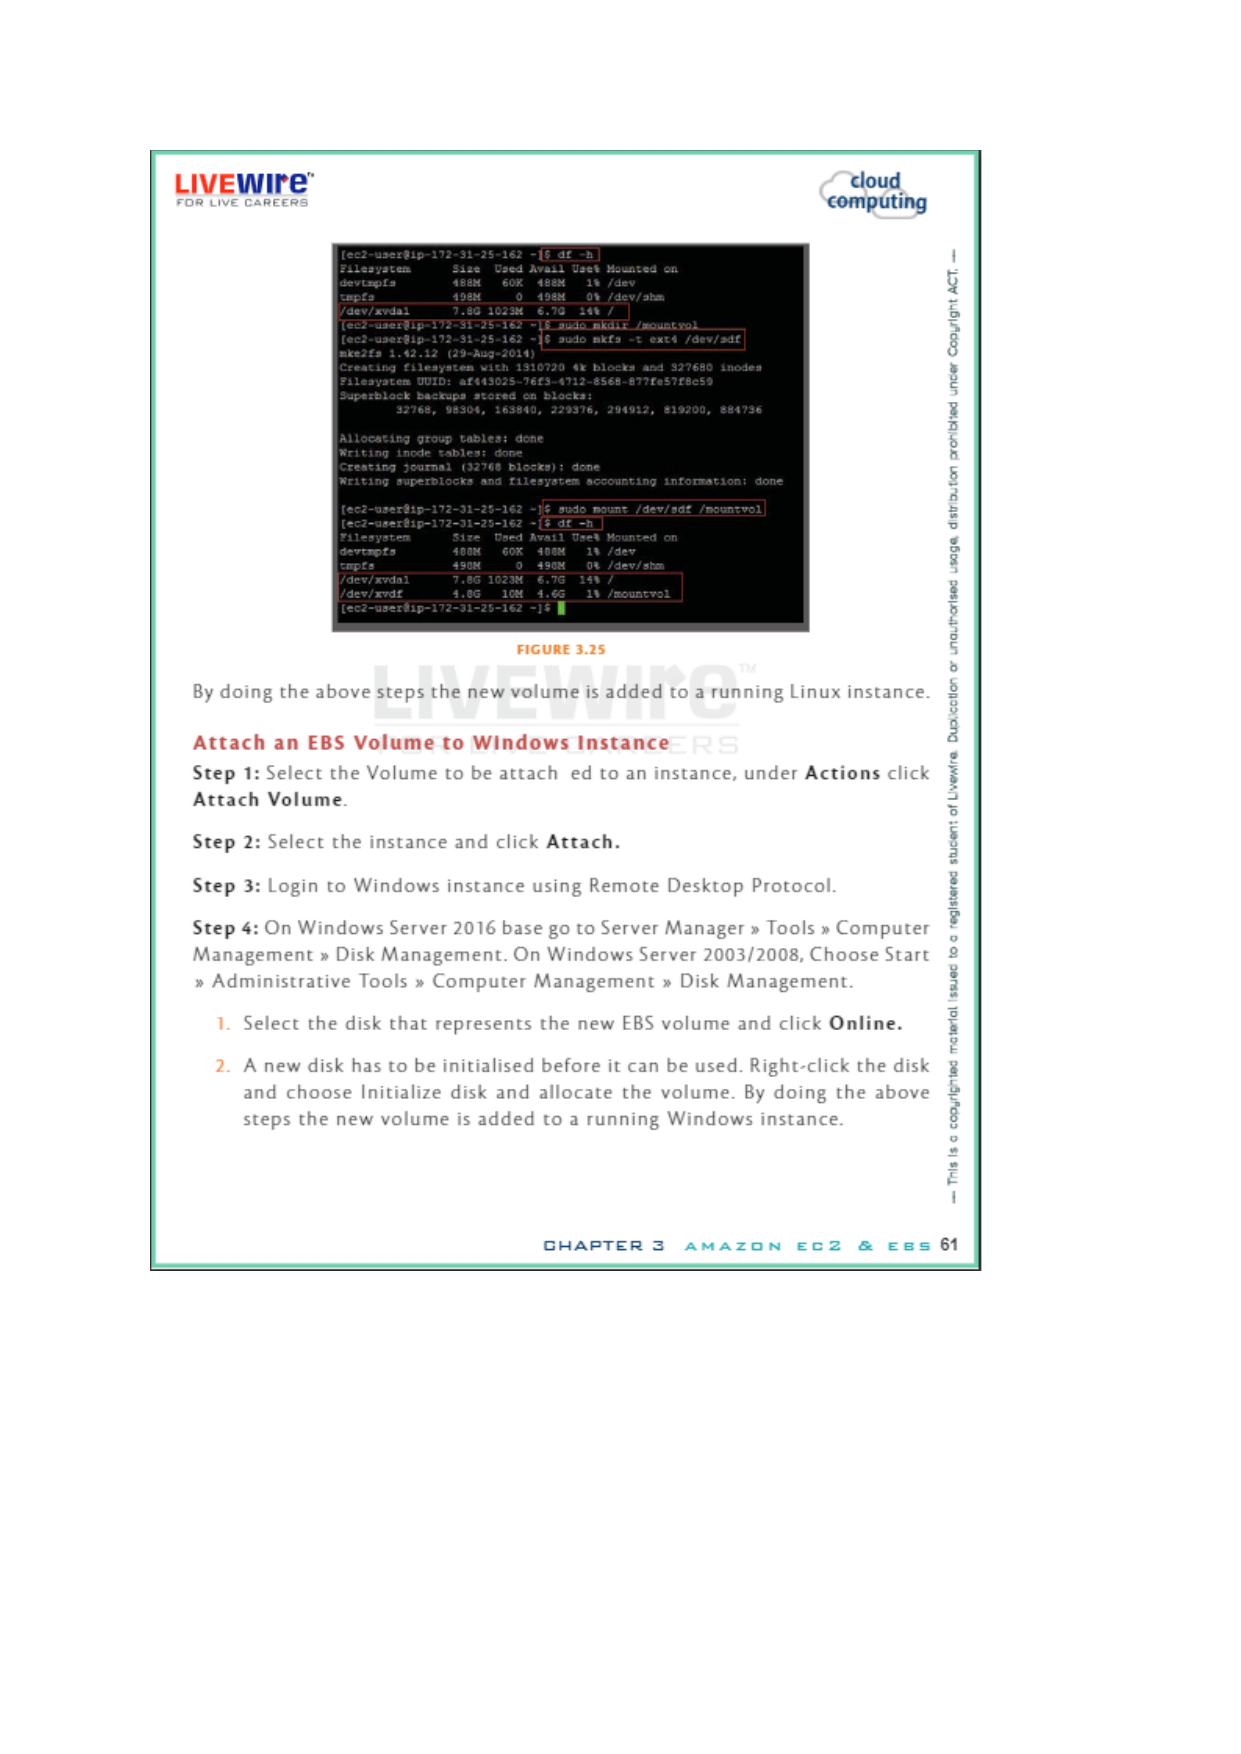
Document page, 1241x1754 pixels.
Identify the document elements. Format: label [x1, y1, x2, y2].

picture [150, 150, 982, 1271]
